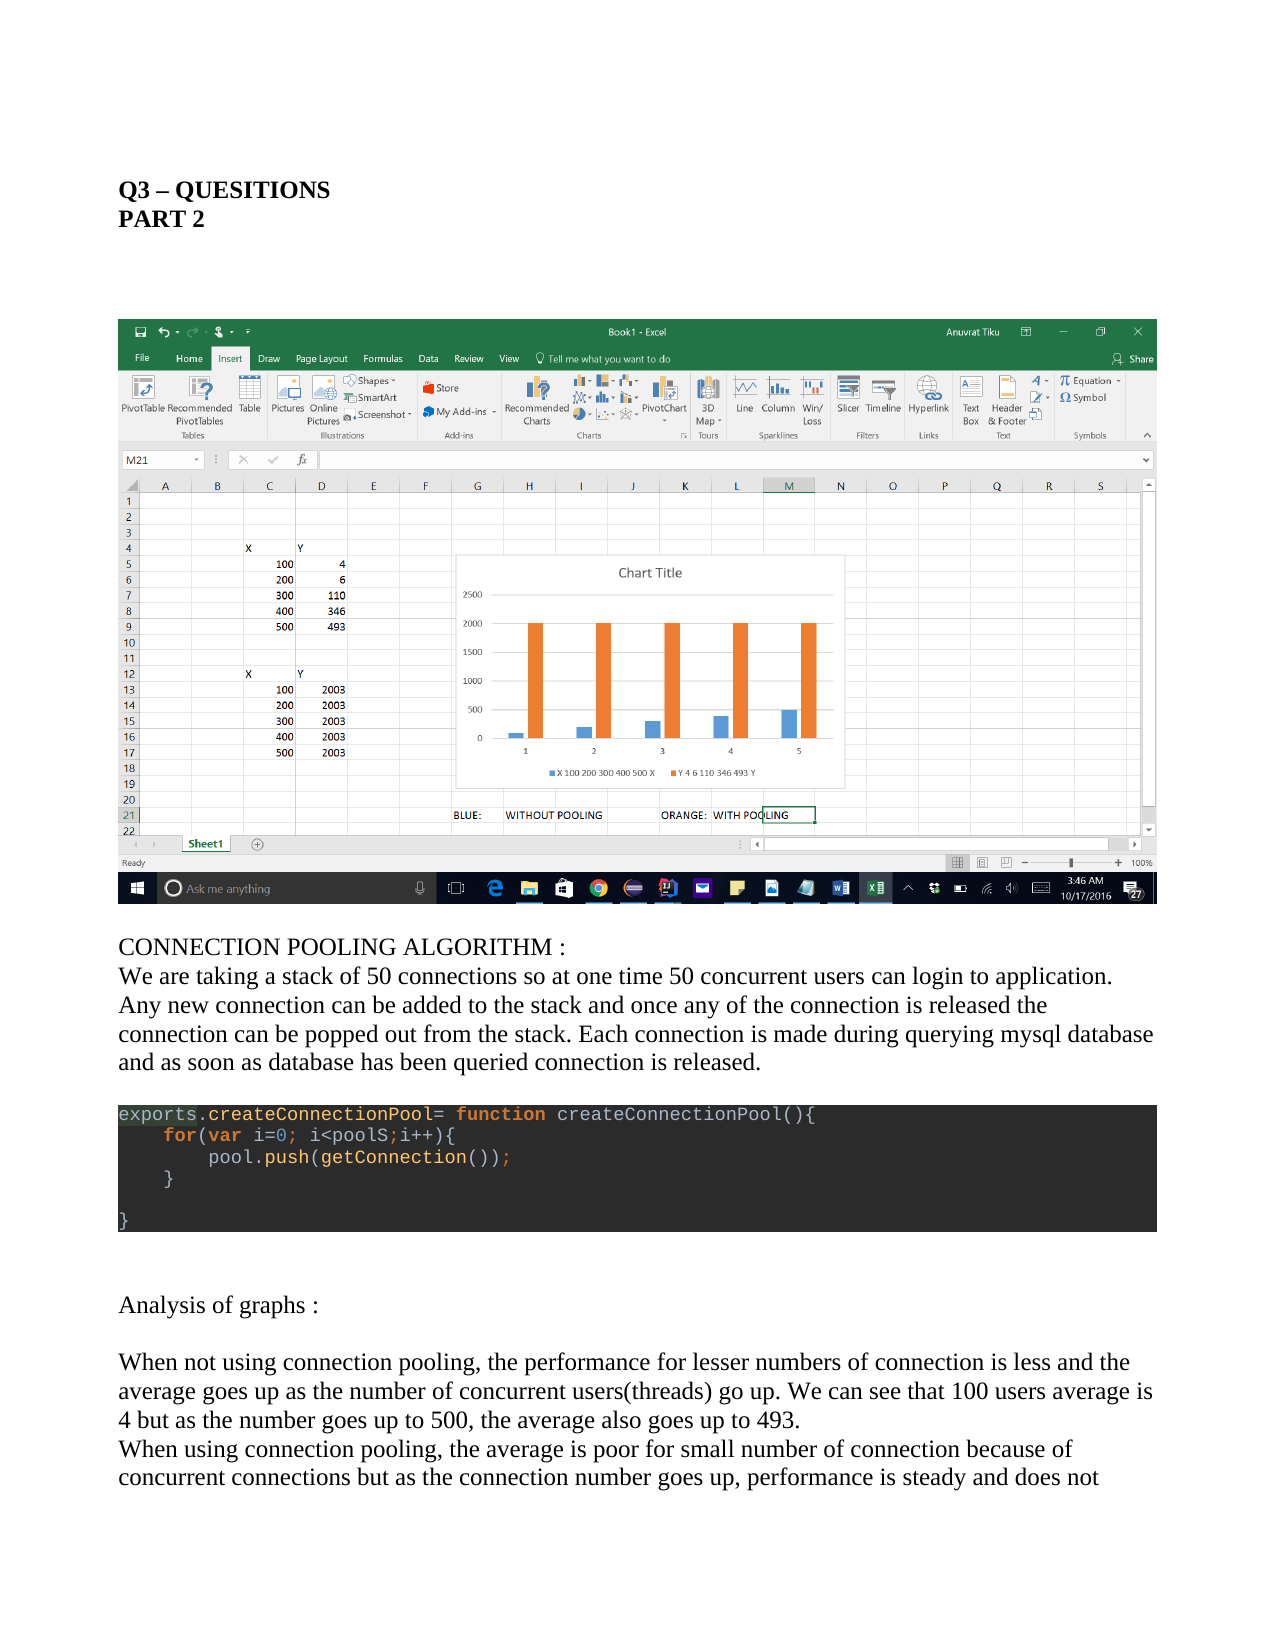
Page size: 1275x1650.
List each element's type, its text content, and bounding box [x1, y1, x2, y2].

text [118, 1434, 1157, 1491]
text Analysis of graphs : [118, 1290, 1157, 1319]
text CONNECTION POOLING ALGORITHM : [118, 932, 1157, 961]
text Q3 – QUESITIONS [118, 176, 1157, 204]
text PART 2 [118, 204, 1157, 233]
picture [118, 319, 1157, 904]
text When not using connection pooling, the performance for lesser numbers of connection is less and the average goes up as the number of concurrent users(threads) go up. We can see that 100 users average is 4 but as the number goes up to 500, the average also goes up to 493. [118, 1347, 1157, 1434]
text exports.createConnectionPool= function createConnectionPool(){ for(var i=0; i<poolS;i++){ pool.push(getConnection()); } } [118, 1105, 1157, 1232]
text We are taking a stack of 50 connections so at one time 50 concurrent users can login to application. Any new connection can be added to the stack and once any of the connection is released the connection can be popped out from the stack. Each connection is made during querying mysql database and as soon as database has been queried connection is released. [118, 961, 1157, 1076]
